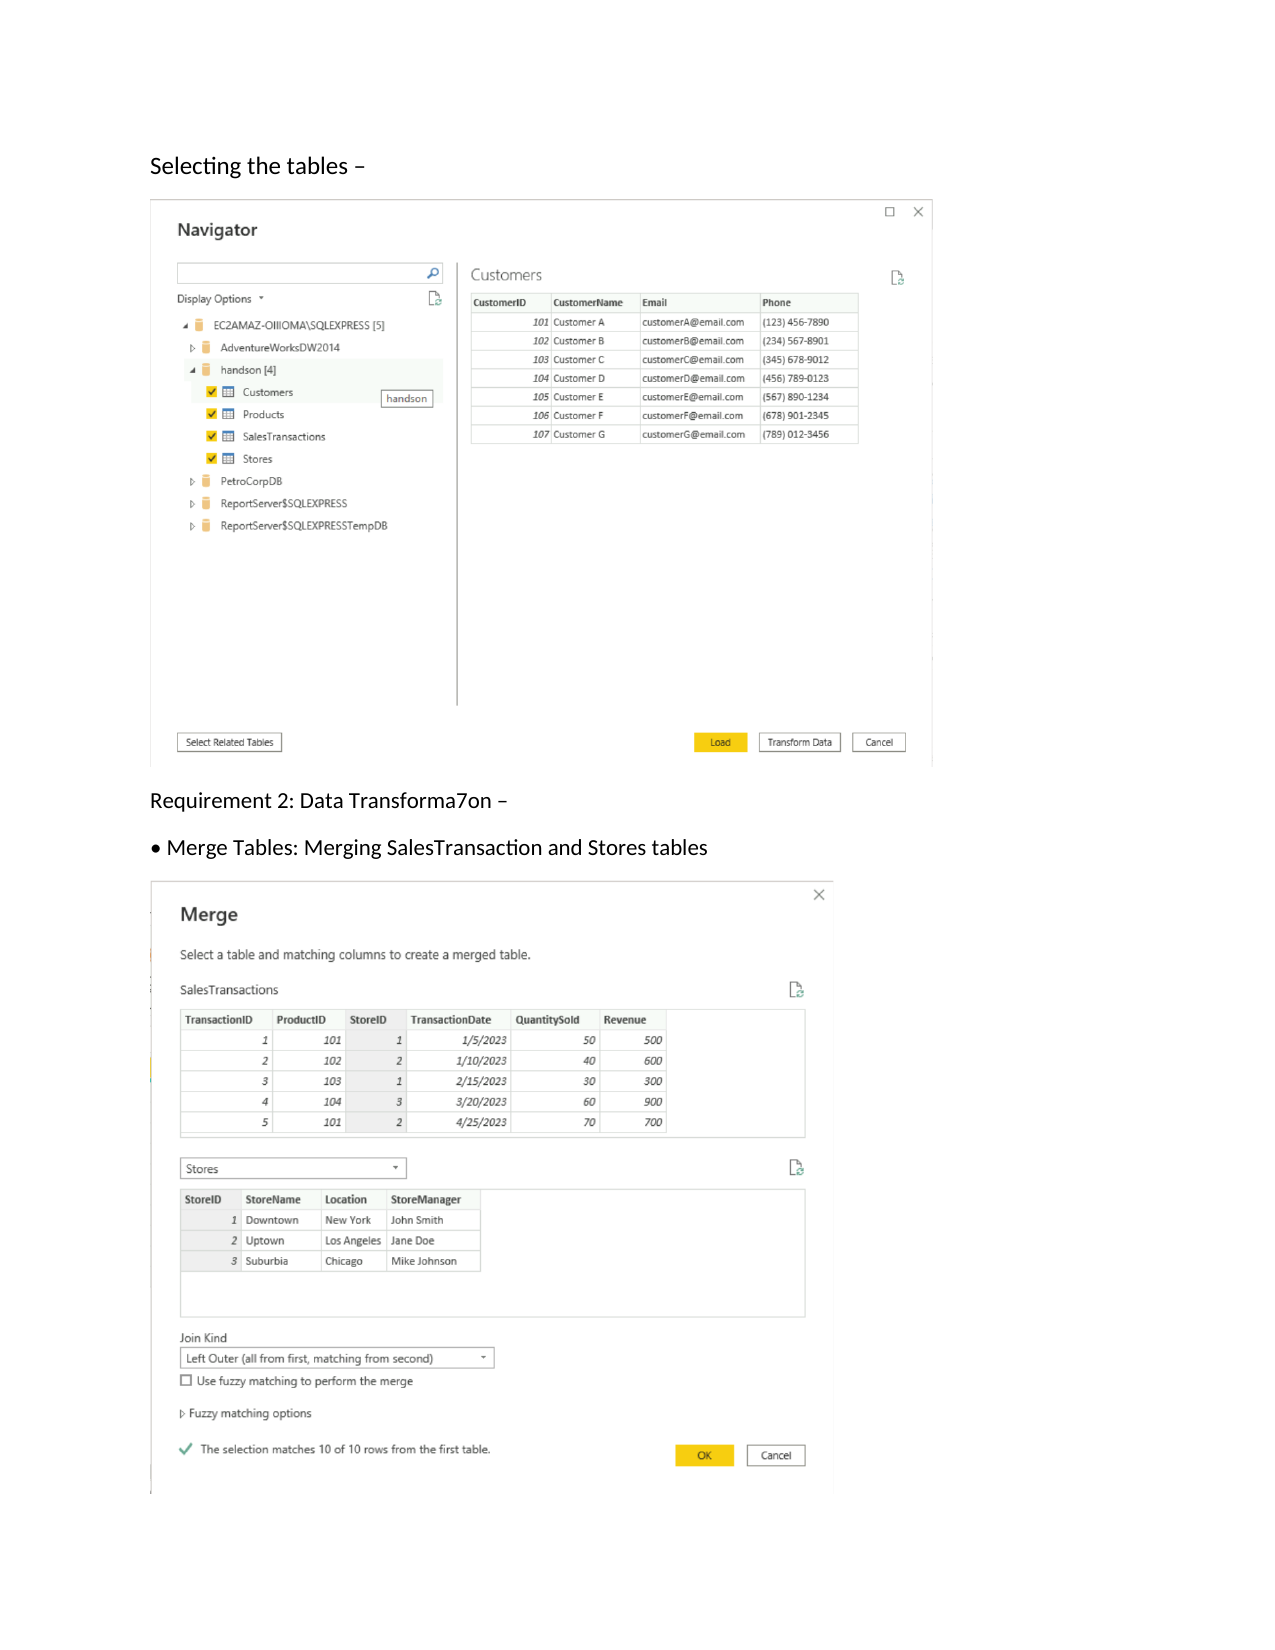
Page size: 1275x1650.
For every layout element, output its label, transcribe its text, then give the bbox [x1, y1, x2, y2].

text Selecting the tables – [150, 150, 1125, 181]
text • Merge Tables: Merging SalesTransaction and Stores tables [150, 833, 1125, 861]
picture [150, 199, 933, 767]
text Requirement 2: Data Transforma7on – [150, 786, 1125, 814]
picture [150, 879, 834, 1494]
